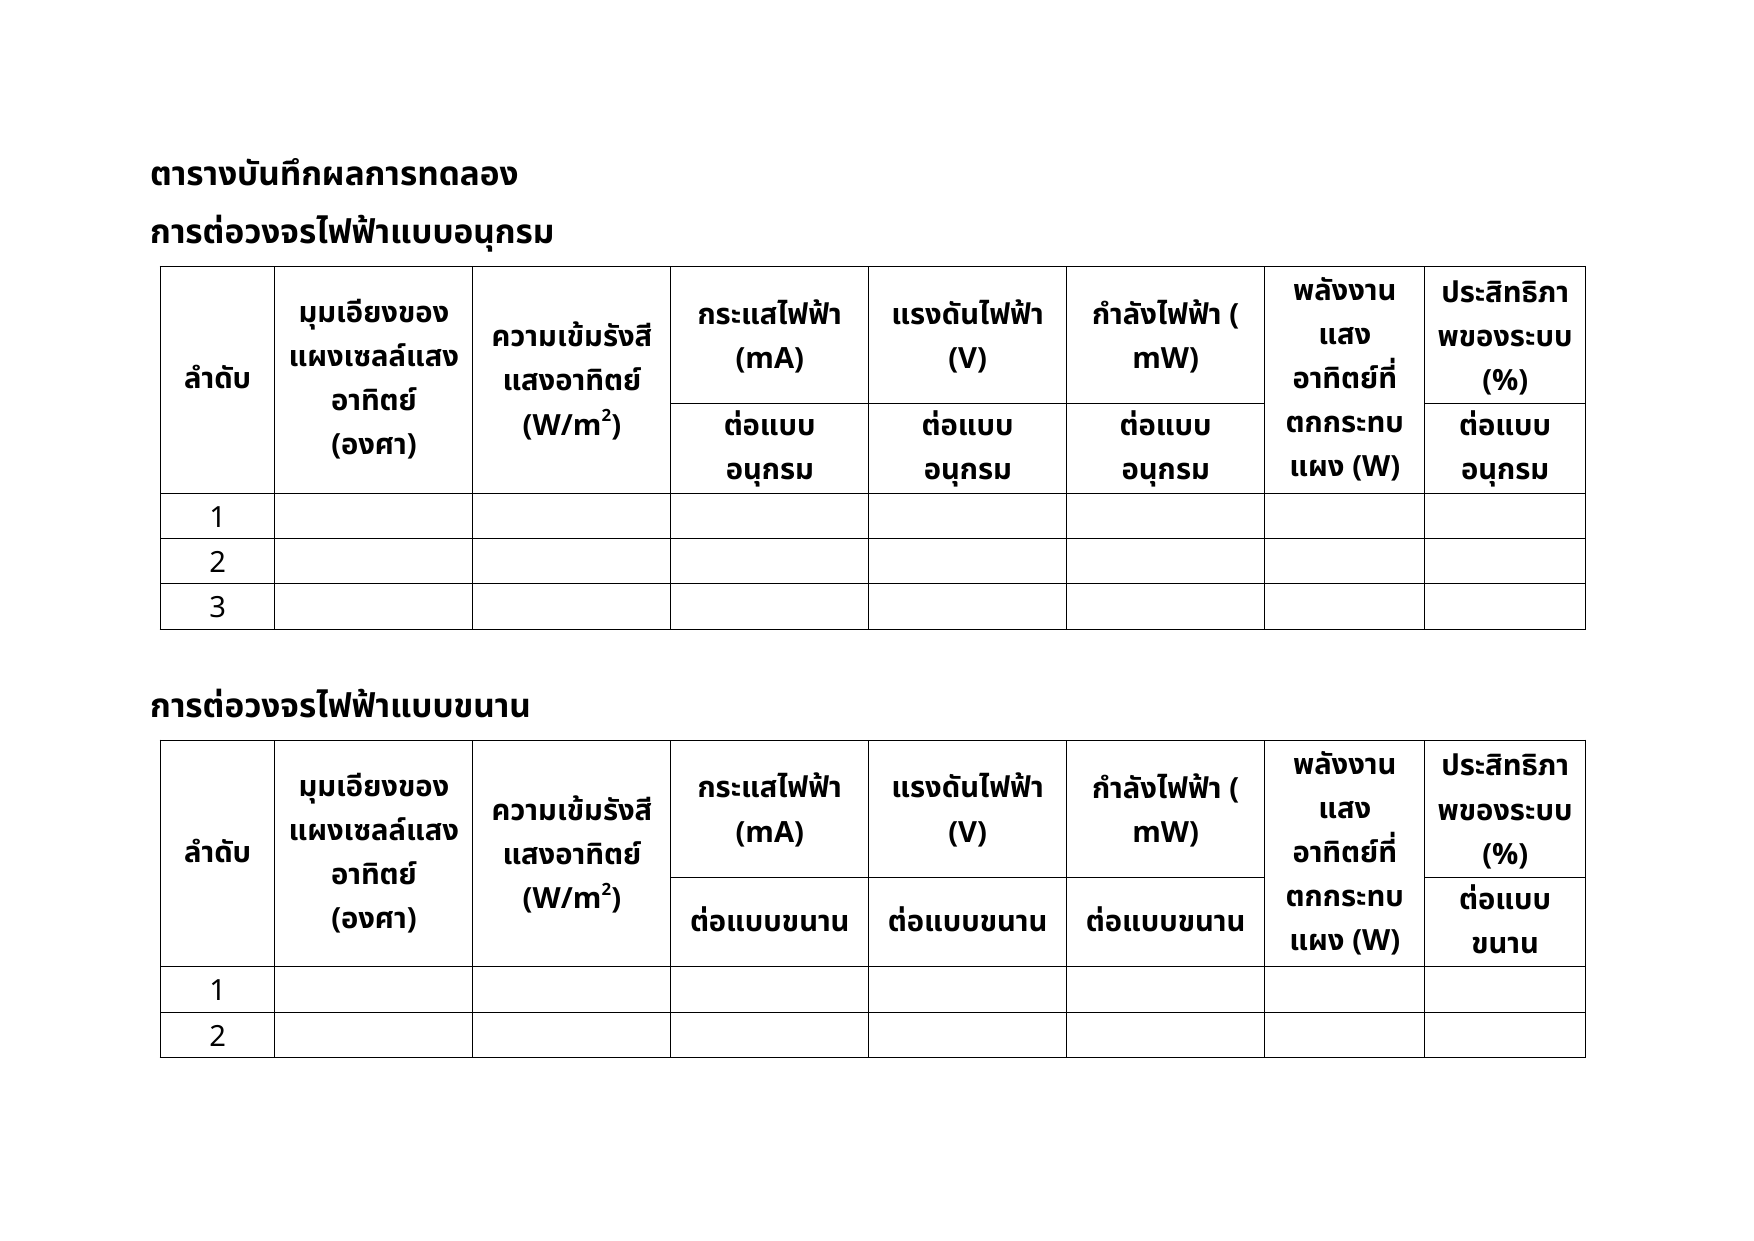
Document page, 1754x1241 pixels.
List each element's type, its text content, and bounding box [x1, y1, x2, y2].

table_header ประสิทธิภาพของระบบ (%) [1425, 267, 1585, 403]
table_header กระแสไฟฟ้า (mA) [671, 267, 868, 403]
text การต่อวงจรไฟฟ้าแบบขนาน [150, 682, 1567, 732]
table_cell ต่อแบบอนุกรม [869, 404, 1066, 492]
table_cell [869, 584, 1066, 628]
table_header มุมเอียงของแผงเซลล์แสงอาทิตย์ (องศา) [275, 267, 472, 492]
table_header มุมเอียงของแผงเซลล์แสงอาทิตย์ (องศา) [275, 741, 472, 966]
table_cell 1 [161, 967, 274, 1012]
table_header กำลังไฟฟ้า (mW) [1067, 741, 1264, 877]
table_header ความเข้มรังสีแสงอาทิตย์ (W/m2) [473, 267, 670, 492]
table_cell [869, 967, 1066, 1012]
table_cell [275, 1013, 472, 1057]
table_cell [1067, 494, 1264, 538]
table_cell ต่อแบบอนุกรม [1067, 404, 1264, 492]
table_cell [1265, 494, 1424, 538]
table_cell [1265, 1013, 1424, 1057]
table_header พลังงานแสงอาทิตย์ที่ตกกระทบแผง (W) [1265, 267, 1424, 492]
table_header กระแสไฟฟ้า (mA) [671, 741, 868, 877]
table_cell [473, 1013, 670, 1057]
table_cell [275, 494, 472, 538]
table_cell [671, 494, 868, 538]
table_cell ต่อแบบขนาน [671, 878, 868, 966]
table_cell [1067, 539, 1264, 583]
table_header แรงดันไฟฟ้า (V) [869, 267, 1066, 403]
table_cell [1425, 539, 1585, 583]
table_cell [473, 494, 670, 538]
text การต่อวงจรไฟฟ้าแบบอนุกรม [150, 208, 1567, 258]
table_header ลำดับ [161, 267, 274, 492]
table_cell [869, 494, 1066, 538]
table_cell [1425, 584, 1585, 628]
table_cell 3 [161, 584, 274, 628]
table_cell [473, 584, 670, 628]
table_cell [869, 1013, 1066, 1057]
table_cell [1265, 967, 1424, 1012]
table_cell ต่อแบบขนาน [869, 878, 1066, 966]
table_cell ต่อแบบอนุกรม [1425, 404, 1585, 492]
table_cell [1265, 584, 1424, 628]
table_cell [1067, 584, 1264, 628]
table_header พลังงานแสงอาทิตย์ที่ตกกระทบแผง (W) [1265, 741, 1424, 966]
table_cell [671, 584, 868, 628]
table_cell ต่อแบบขนาน [1425, 878, 1585, 966]
table_cell [275, 539, 472, 583]
table_cell [671, 539, 868, 583]
table_cell ต่อแบบขนาน [1067, 878, 1264, 966]
table_cell 2 [161, 539, 274, 583]
table_header ความเข้มรังสีแสงอาทิตย์ (W/m2) [473, 741, 670, 966]
table_header ประสิทธิภาพของระบบ (%) [1425, 741, 1585, 877]
table_cell [671, 1013, 868, 1057]
table_cell [473, 539, 670, 583]
table_header แรงดันไฟฟ้า (V) [869, 741, 1066, 877]
table_cell [1425, 1013, 1585, 1057]
table_cell [473, 967, 670, 1012]
table_cell [1067, 967, 1264, 1012]
table_header ลำดับ [161, 741, 274, 966]
table_cell 2 [161, 1013, 274, 1057]
table_cell [869, 539, 1066, 583]
text ตารางบันทึกผลการทดลอง [150, 150, 1567, 200]
table_cell ต่อแบบอนุกรม [671, 404, 868, 492]
table_cell [1425, 967, 1585, 1012]
table_cell [1265, 539, 1424, 583]
table_cell [1425, 494, 1585, 538]
table_header กำลังไฟฟ้า (mW) [1067, 267, 1264, 403]
table_cell 1 [161, 494, 274, 538]
table_cell [275, 584, 472, 628]
table_cell [671, 967, 868, 1012]
table_cell [275, 967, 472, 1012]
table_cell [1067, 1013, 1264, 1057]
